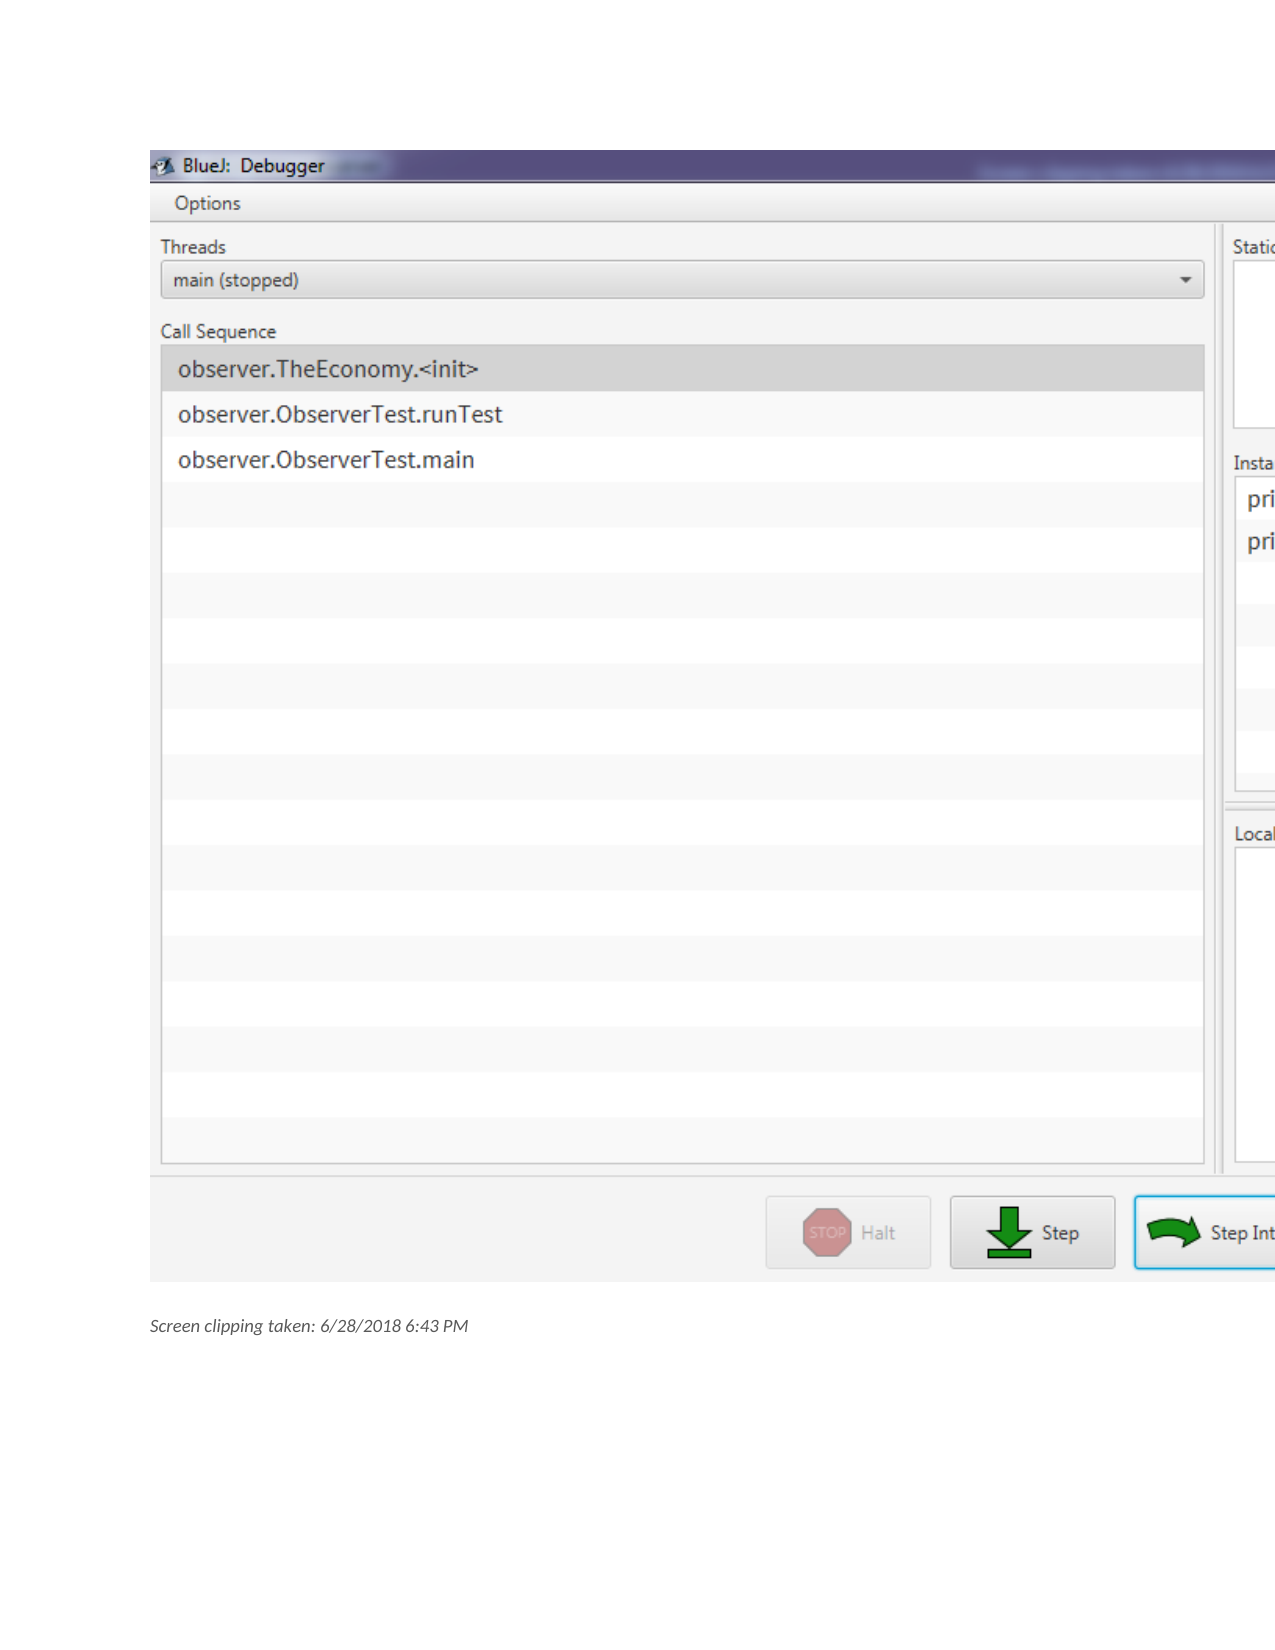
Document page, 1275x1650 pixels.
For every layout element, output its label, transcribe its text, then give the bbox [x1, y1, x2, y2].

picture [150, 150, 1275, 1282]
text Screen clipping taken: 6/28/2018 6:43 PM [150, 1314, 1125, 1337]
